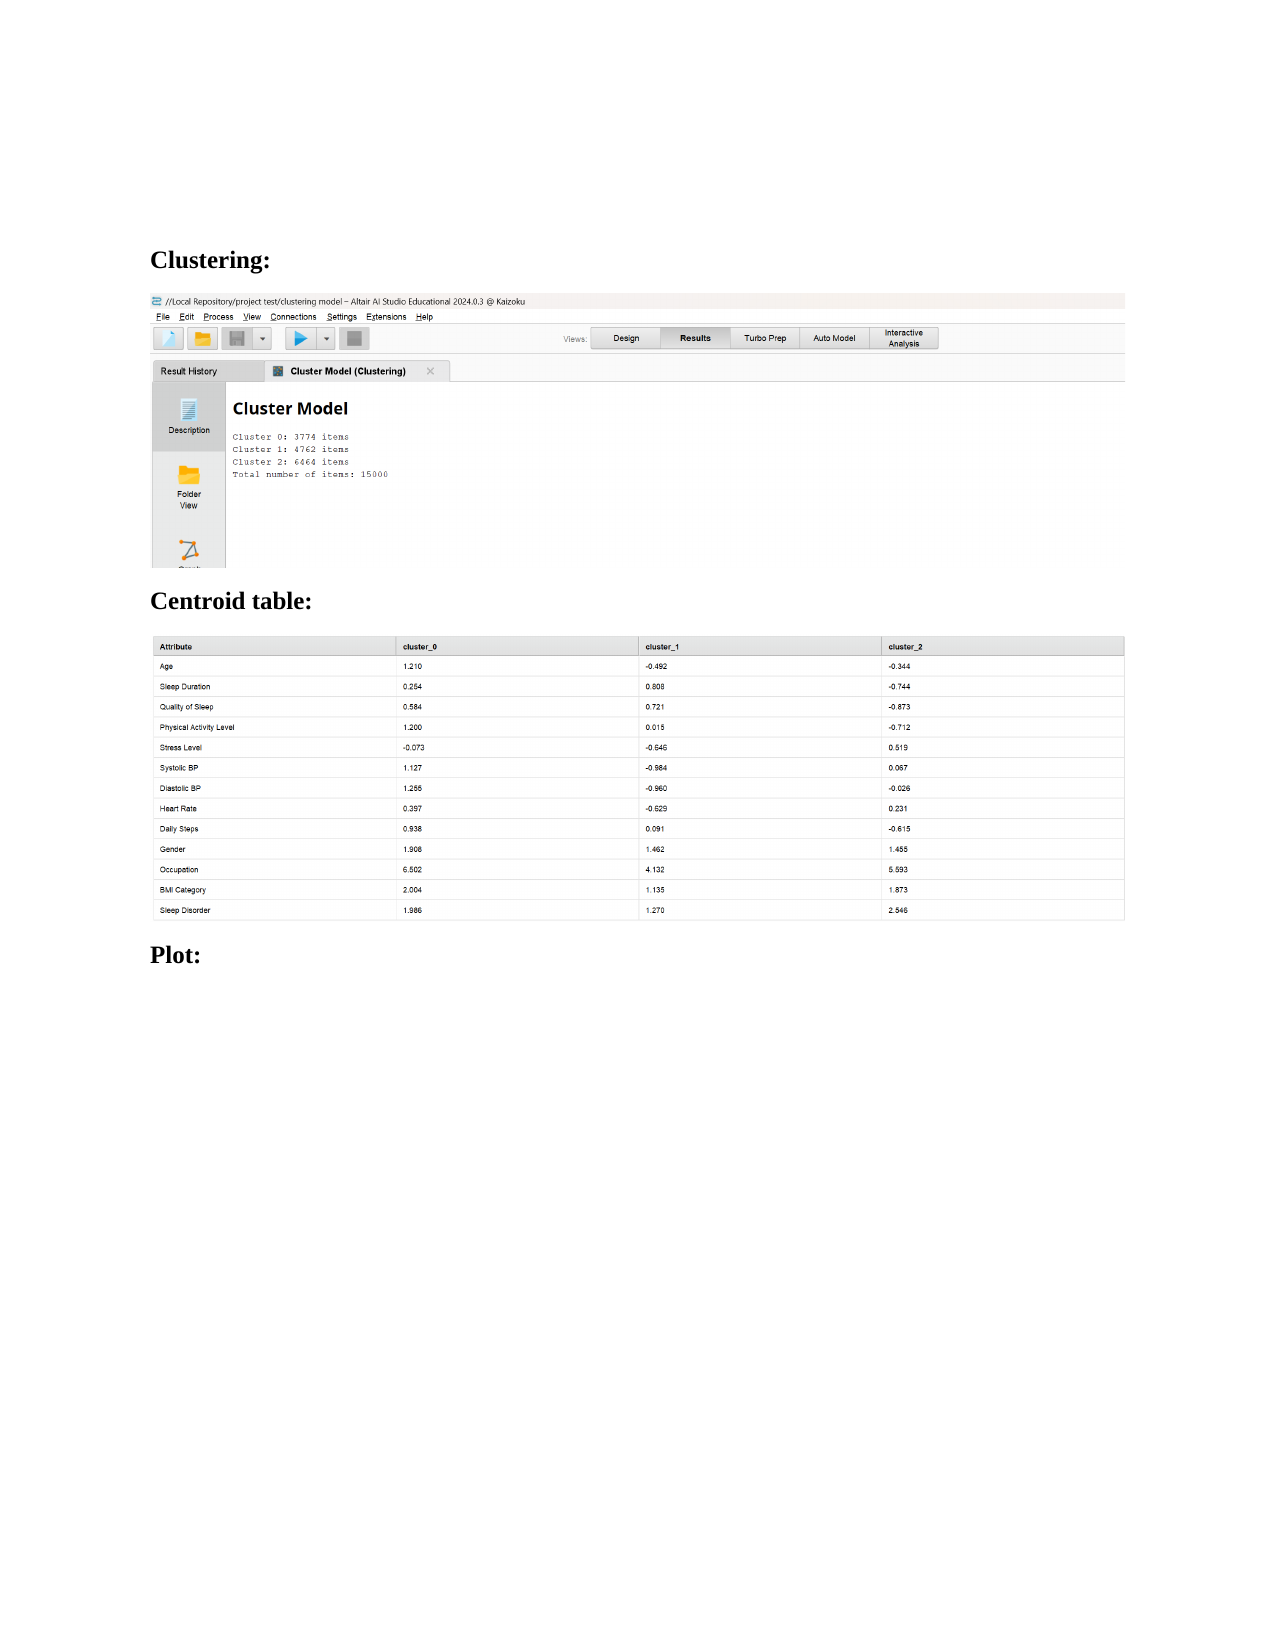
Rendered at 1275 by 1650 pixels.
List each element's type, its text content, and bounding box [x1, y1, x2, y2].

picture [150, 634, 1125, 922]
text Centroid table: [150, 586, 1125, 615]
text Clustering: [150, 245, 1125, 274]
text Plot: [150, 940, 1125, 969]
picture [150, 293, 1125, 568]
